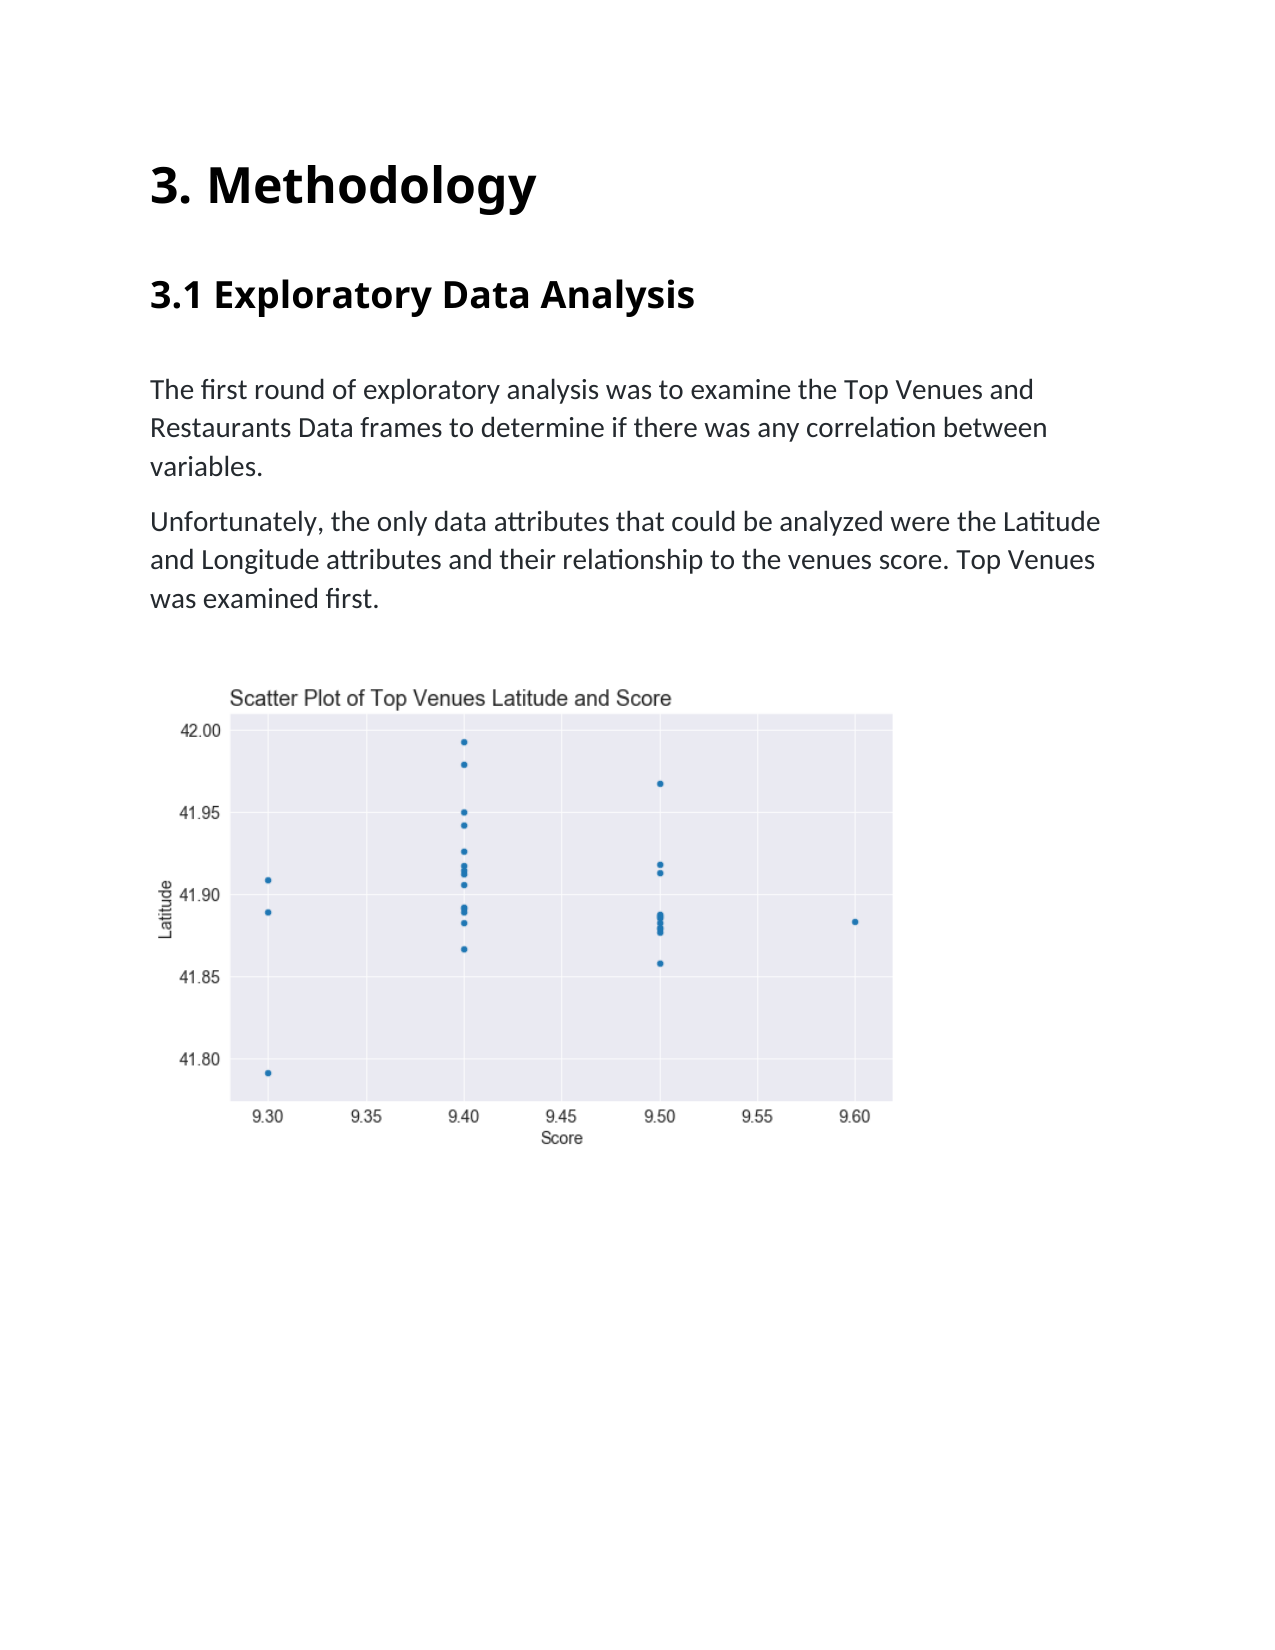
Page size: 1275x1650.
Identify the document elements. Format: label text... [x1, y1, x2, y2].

picture [150, 681, 901, 1156]
text The first round of exploratory analysis was to examine the Top Venues and Restaurants Data frames to determine if there was any correlation between variables. [150, 371, 1125, 483]
subtitle 3.1 Exploratory Data Analysis [150, 269, 1125, 320]
text Unfortunately, the only data attributes that could be analyzed were the Latitude and Longitude attributes and their relationship to the venues score. Top Venues was examined first. [150, 503, 1125, 615]
text 3. Methodology [150, 150, 1125, 218]
